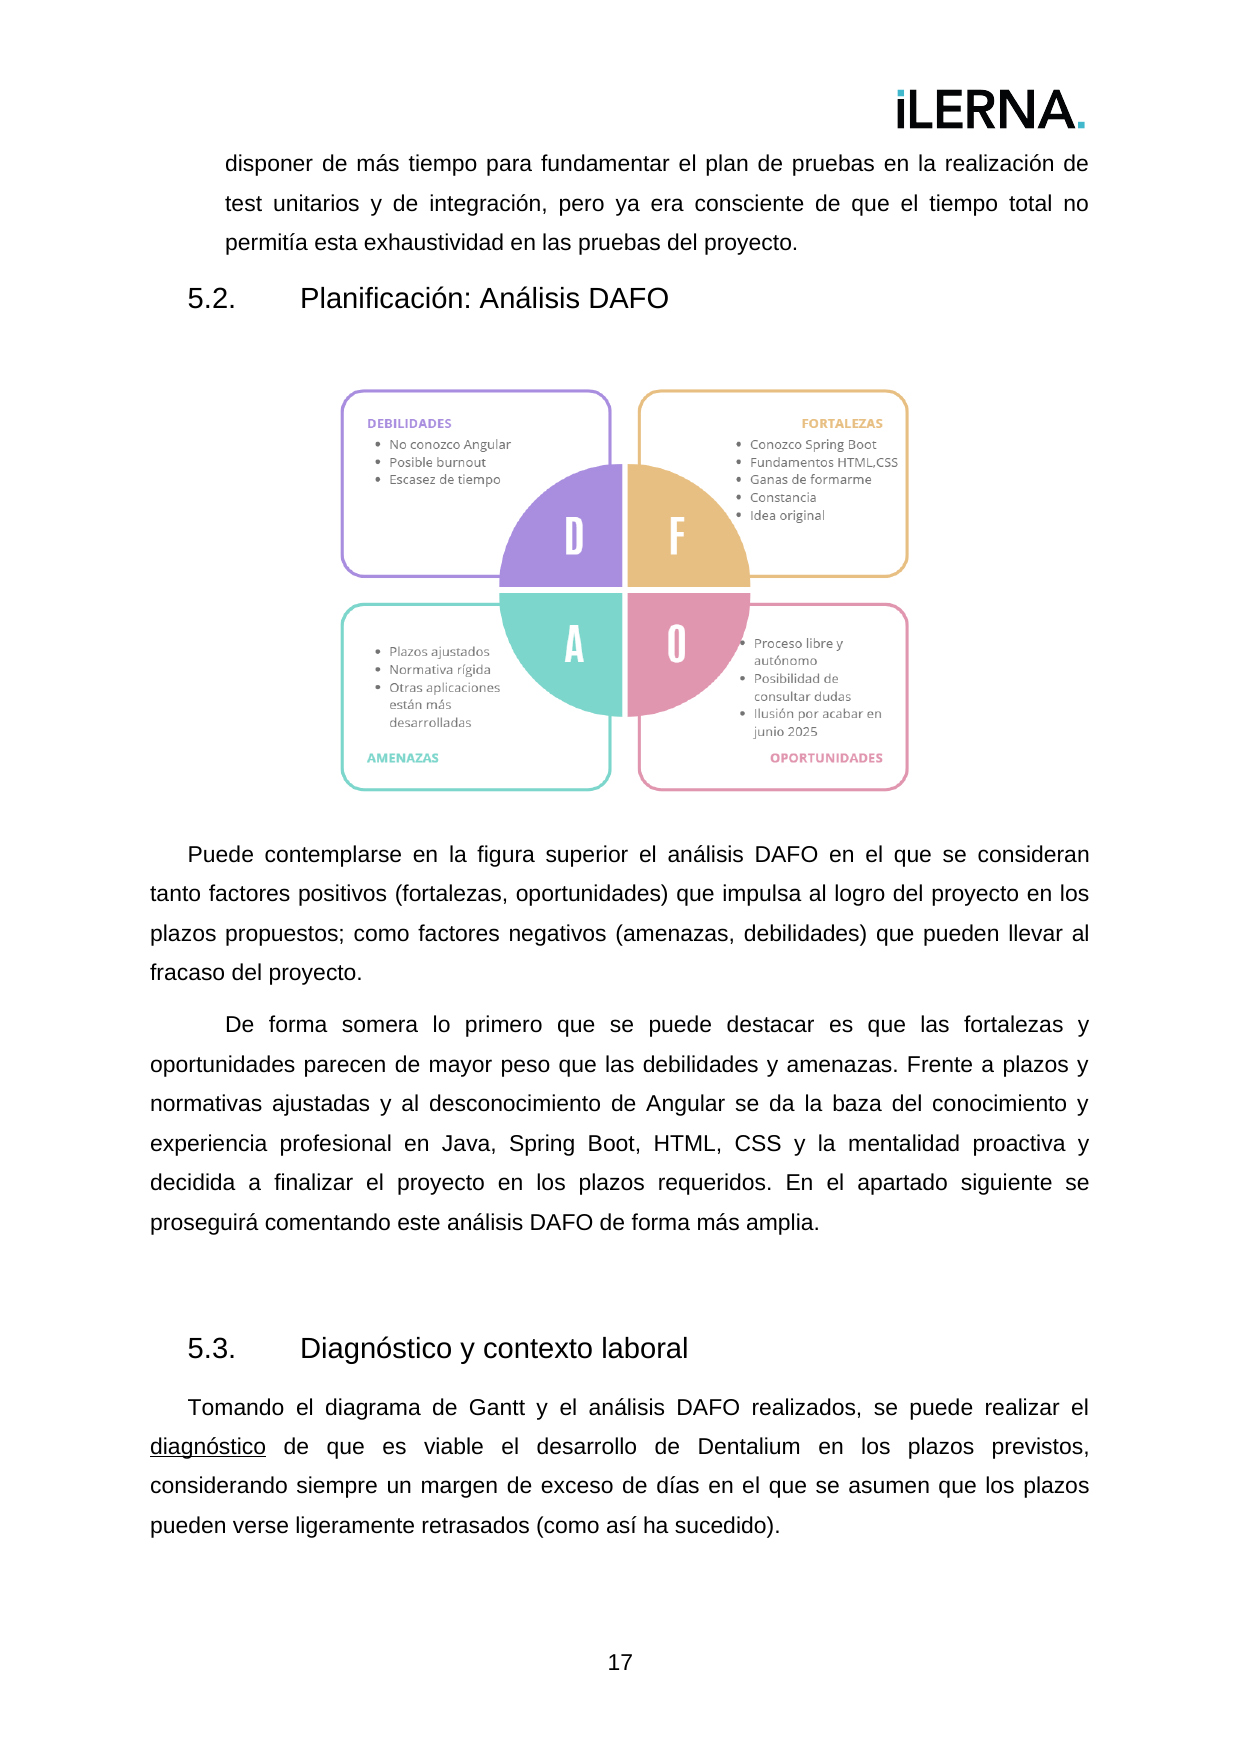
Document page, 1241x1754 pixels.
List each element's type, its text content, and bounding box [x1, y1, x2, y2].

subtitle Planificación: Análisis DAFO [187, 281, 1090, 314]
subtitle Diagnóstico y contexto laboral [187, 1331, 1090, 1364]
text De forma somera lo primero que se puede destacar es que las fortalezas y oportunidades parecen de mayor peso que las debilidades y amenazas. Frente a plazos y normativas ajustadas y al desconocimiento de Angular se da la baza del conocimiento y experiencia profesional en Java, Spring Boot, HTML, CSS y la mentalidad proactiva y decidida a finalizar el proyecto en los plazos requeridos. En el apartado siguiente se proseguirá comentando este análisis DAFO de forma más amplia. [150, 1011, 1090, 1235]
picture [891, 87, 1091, 131]
text Tomando el diagrama de Gantt y el análisis DAFO realizados, se puede realizar el diagnóstico de que es viable el desarrollo de Dentalium en los plazos previstos, considerando siempre un margen de exceso de días en el que se asumen que los plazos pueden verse ligeramente retrasados (como así ha sucedido). [150, 1393, 1090, 1538]
text Puede contemplarse en la figura superior el análisis DAFO en el que se consideran tanto factores positivos (fortalezas, oportunidades) que impulsa al logro del proyecto en los plazos propuestos; como factores negativos (amenazas, debilidades) que pueden llevar al fracaso del proyecto. [150, 841, 1090, 986]
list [187, 150, 1090, 255]
picture [299, 343, 941, 816]
